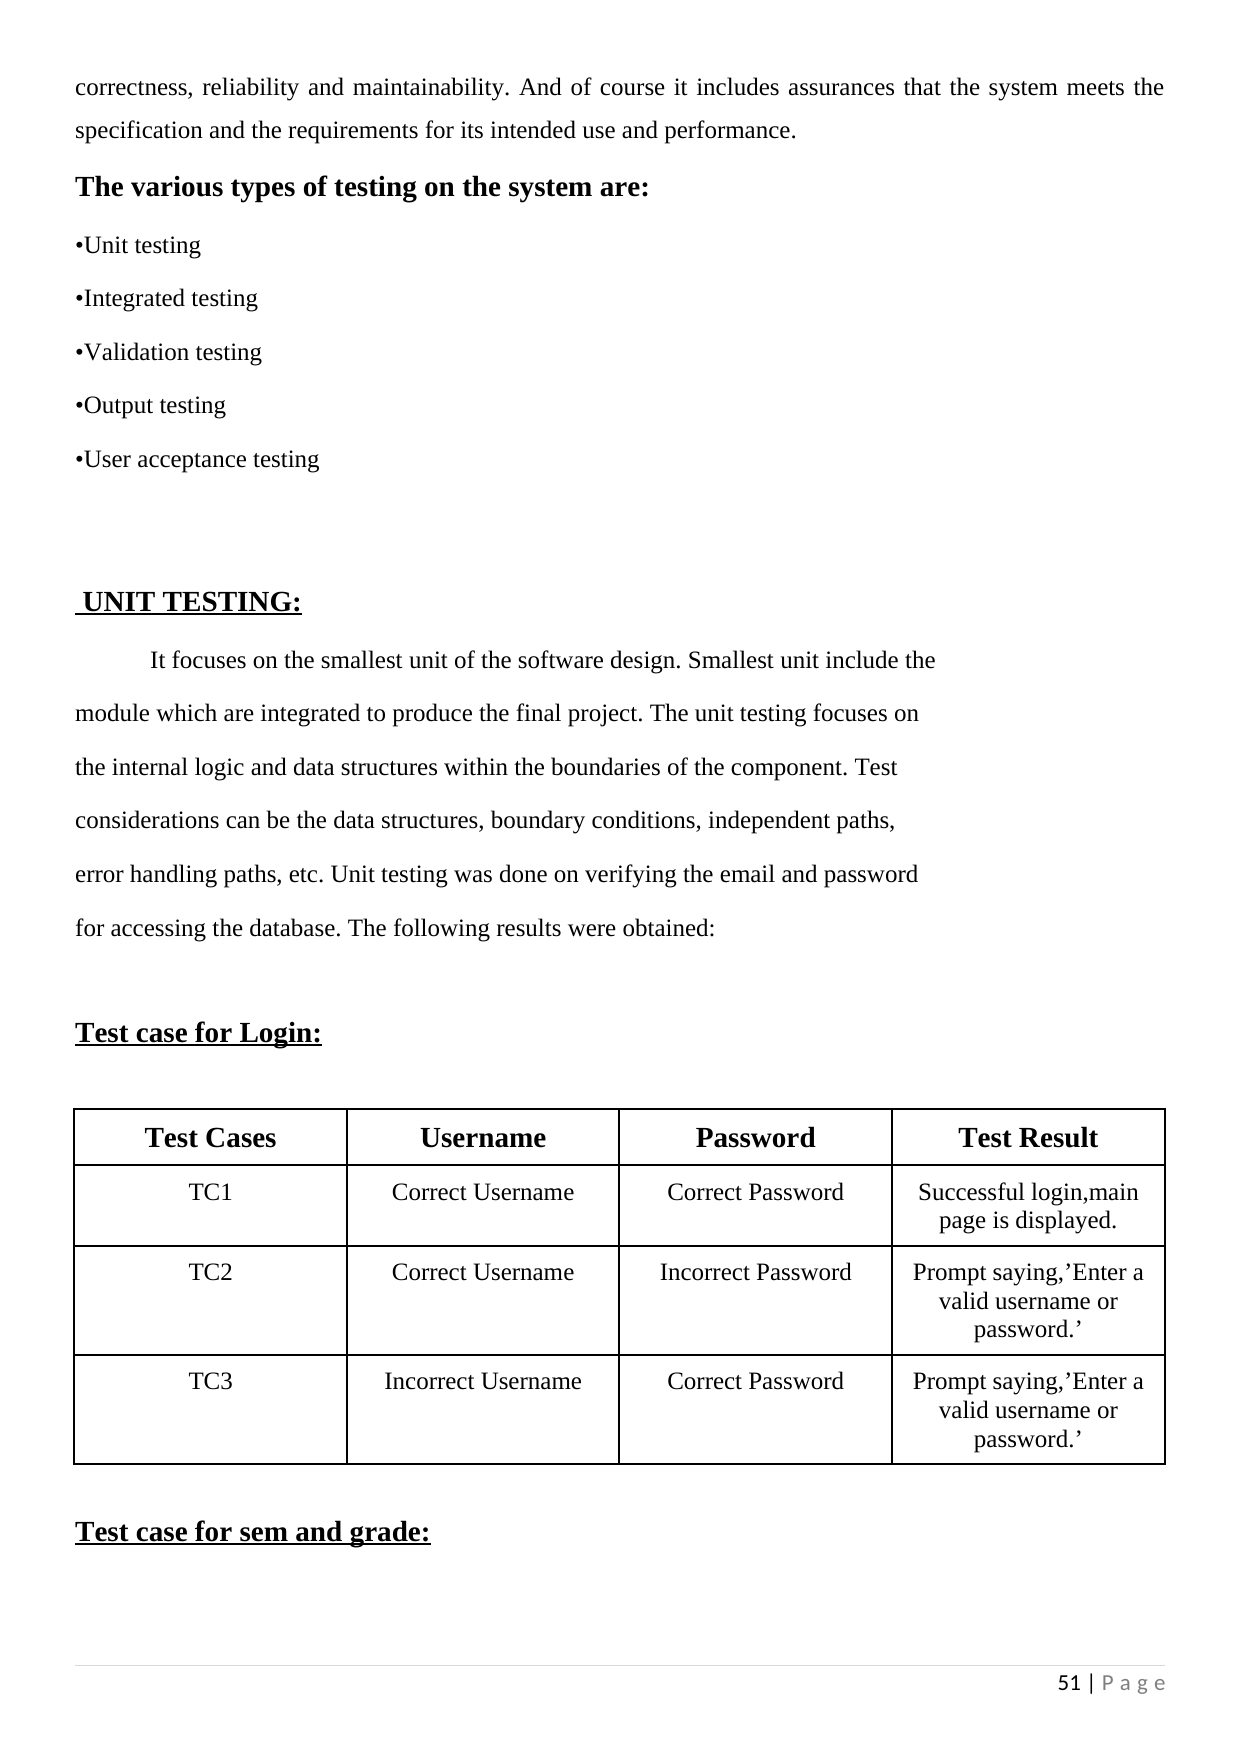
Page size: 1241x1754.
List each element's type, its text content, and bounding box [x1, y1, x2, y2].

table_cell Incorrect Password [620, 1247, 891, 1354]
text error handling paths, etc. Unit testing was done on verifying the email and password [75, 859, 1165, 888]
text module which are integrated to produce the final project. The unit testing focuses on [75, 698, 1165, 727]
text •Validation testing [75, 337, 1165, 366]
table_cell Successful login,main page is displayed. [893, 1166, 1164, 1244]
text It focuses on the smallest unit of the software design. Smallest unit include the [75, 645, 1165, 674]
text UNIT TESTING: [75, 584, 1165, 618]
text considerations can be the data structures, boundary conditions, independent paths, [75, 806, 1165, 834]
table_cell Prompt saying,’Enter a valid username or password.’ [893, 1356, 1164, 1463]
text The various types of testing on the system are: [75, 169, 1165, 202]
text •Integrated testing [75, 283, 1165, 312]
table_cell Correct Username [348, 1247, 618, 1354]
table_cell TC3 [75, 1356, 346, 1463]
text •User acceptance testing [75, 444, 1165, 473]
table_cell Correct Username [348, 1166, 618, 1244]
table_header Username [348, 1110, 618, 1164]
text the internal logic and data structures within the boundaries of the component. Test [75, 752, 1165, 781]
text •Output testing [75, 390, 1165, 419]
table_header Test Result [893, 1110, 1164, 1164]
table_cell Correct Password [620, 1166, 891, 1244]
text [75, 72, 1165, 144]
table_cell Prompt saying,’Enter a valid username or password.’ [893, 1247, 1164, 1354]
text Test case for Login: [75, 1015, 1165, 1049]
text for accessing the database. The following results were obtained: [75, 913, 1165, 941]
table_cell Correct Password [620, 1356, 891, 1463]
table_header Password [620, 1110, 891, 1164]
text •Unit testing [75, 230, 1165, 258]
table_cell TC1 [75, 1166, 346, 1244]
table_header Test Cases [75, 1110, 346, 1164]
table_cell Incorrect Username [348, 1356, 618, 1463]
table_cell TC2 [75, 1247, 346, 1354]
text Test case for sem and grade: [75, 1514, 1165, 1547]
